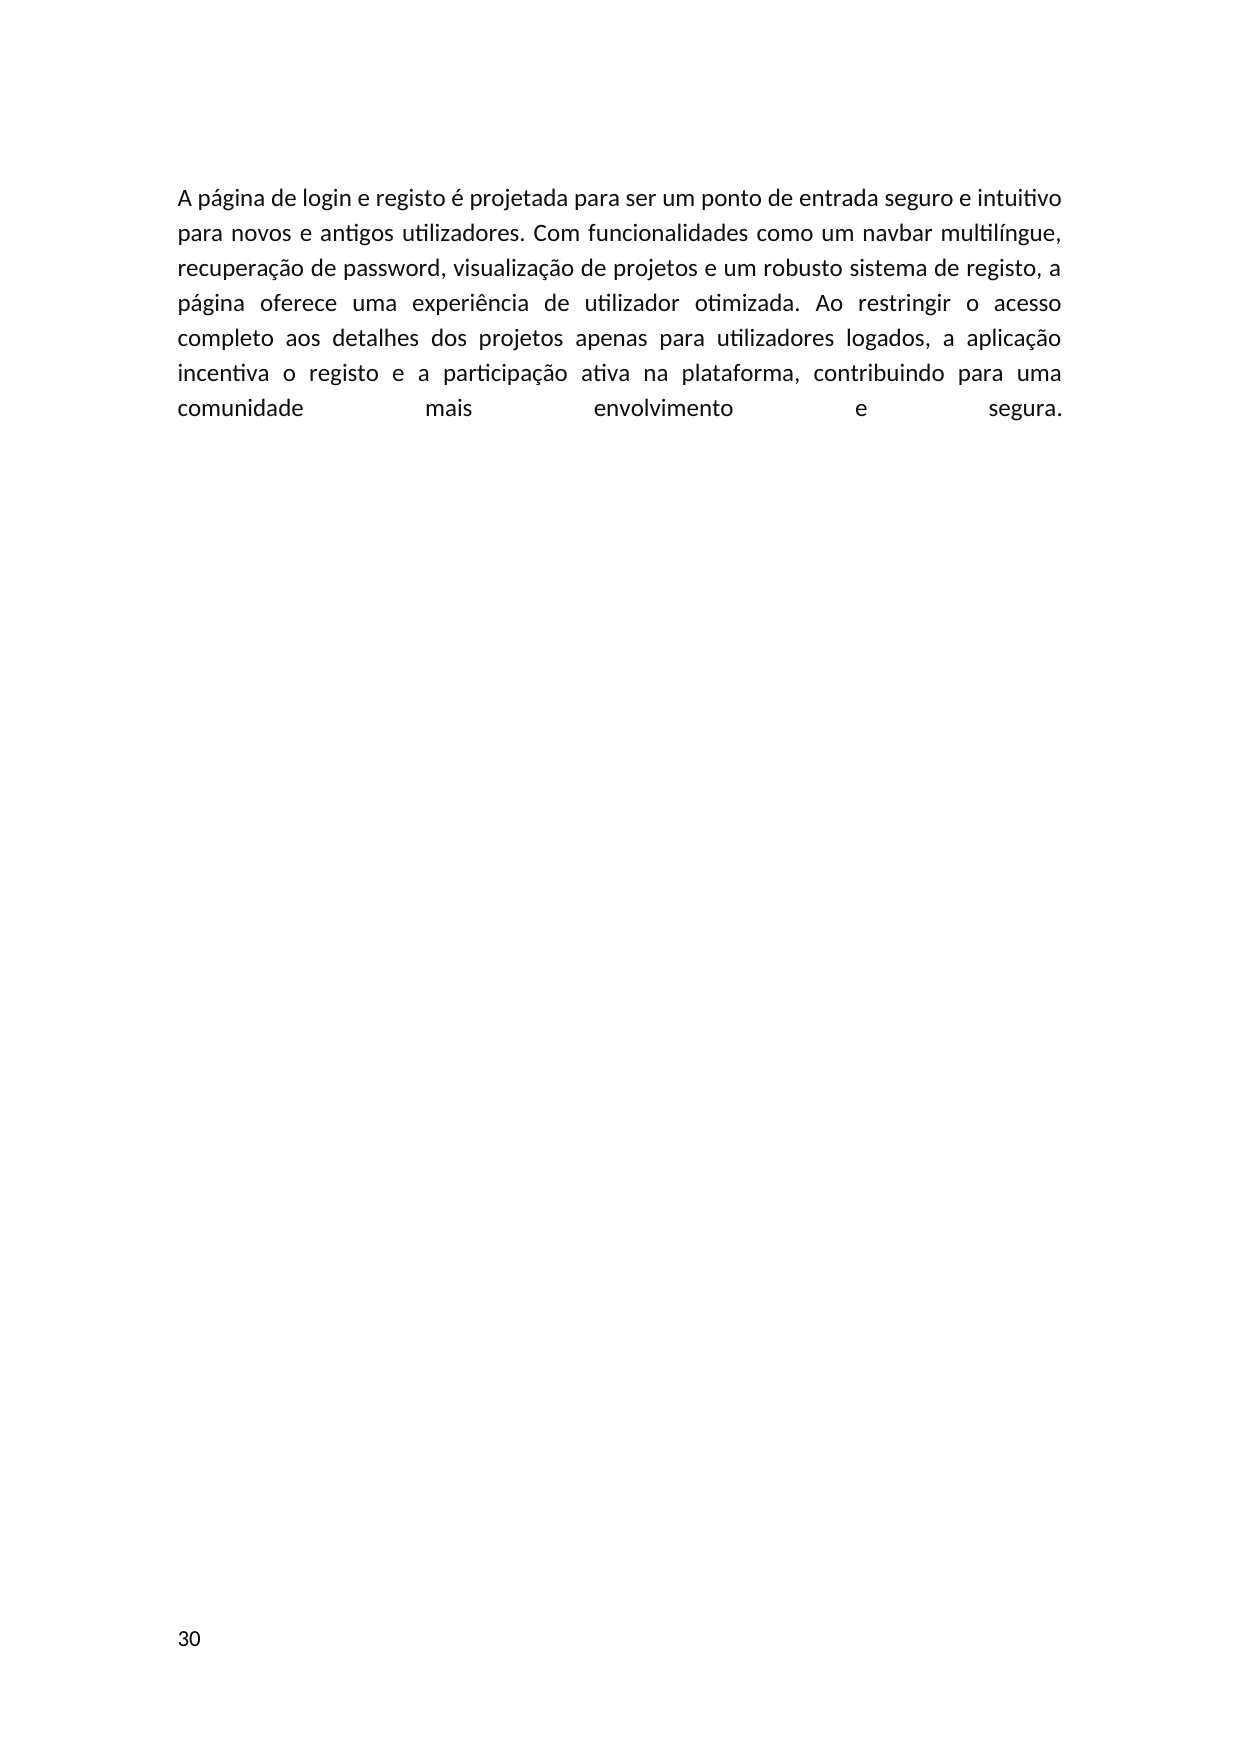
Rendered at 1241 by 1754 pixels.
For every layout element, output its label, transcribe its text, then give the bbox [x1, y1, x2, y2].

text A página de login e registo é projetada para ser um ponto de entrada seguro e intuitivo para novos e antigos utilizadores. Com funcionalidades como um navbar multilíngue, recuperação de password, visualização de projetos e um robusto sistema de registo, a página oferece uma experiência de utilizador otimizada. Ao restringir o acesso completo aos detalhes dos projetos apenas para utilizadores logados, a aplicação incentiva o registo e a participação ativa na plataforma, contribuindo para uma comunidade mais envolvimento e segura. [177, 183, 1063, 764]
